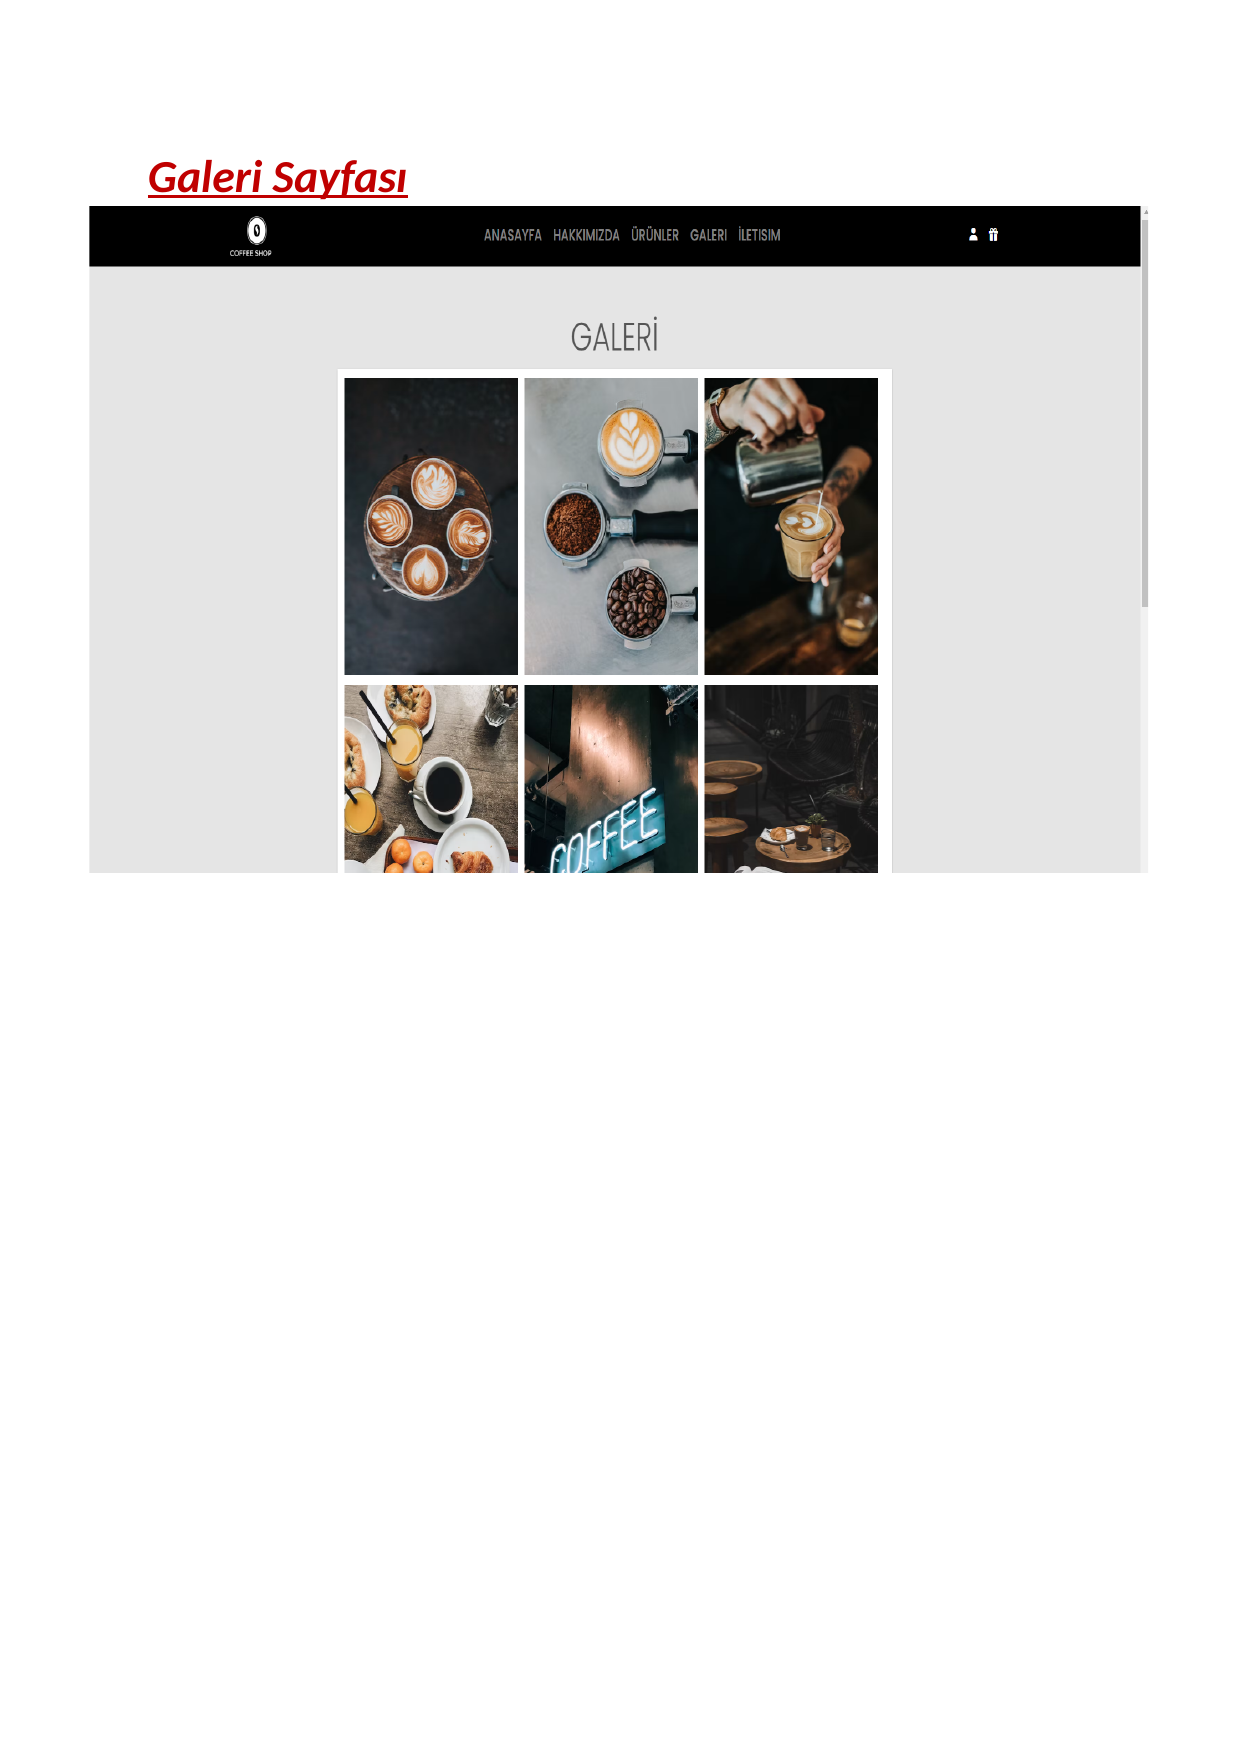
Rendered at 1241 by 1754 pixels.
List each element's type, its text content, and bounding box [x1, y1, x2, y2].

picture [88, 206, 1148, 872]
text Galeri Sayfası [148, 148, 1093, 203]
